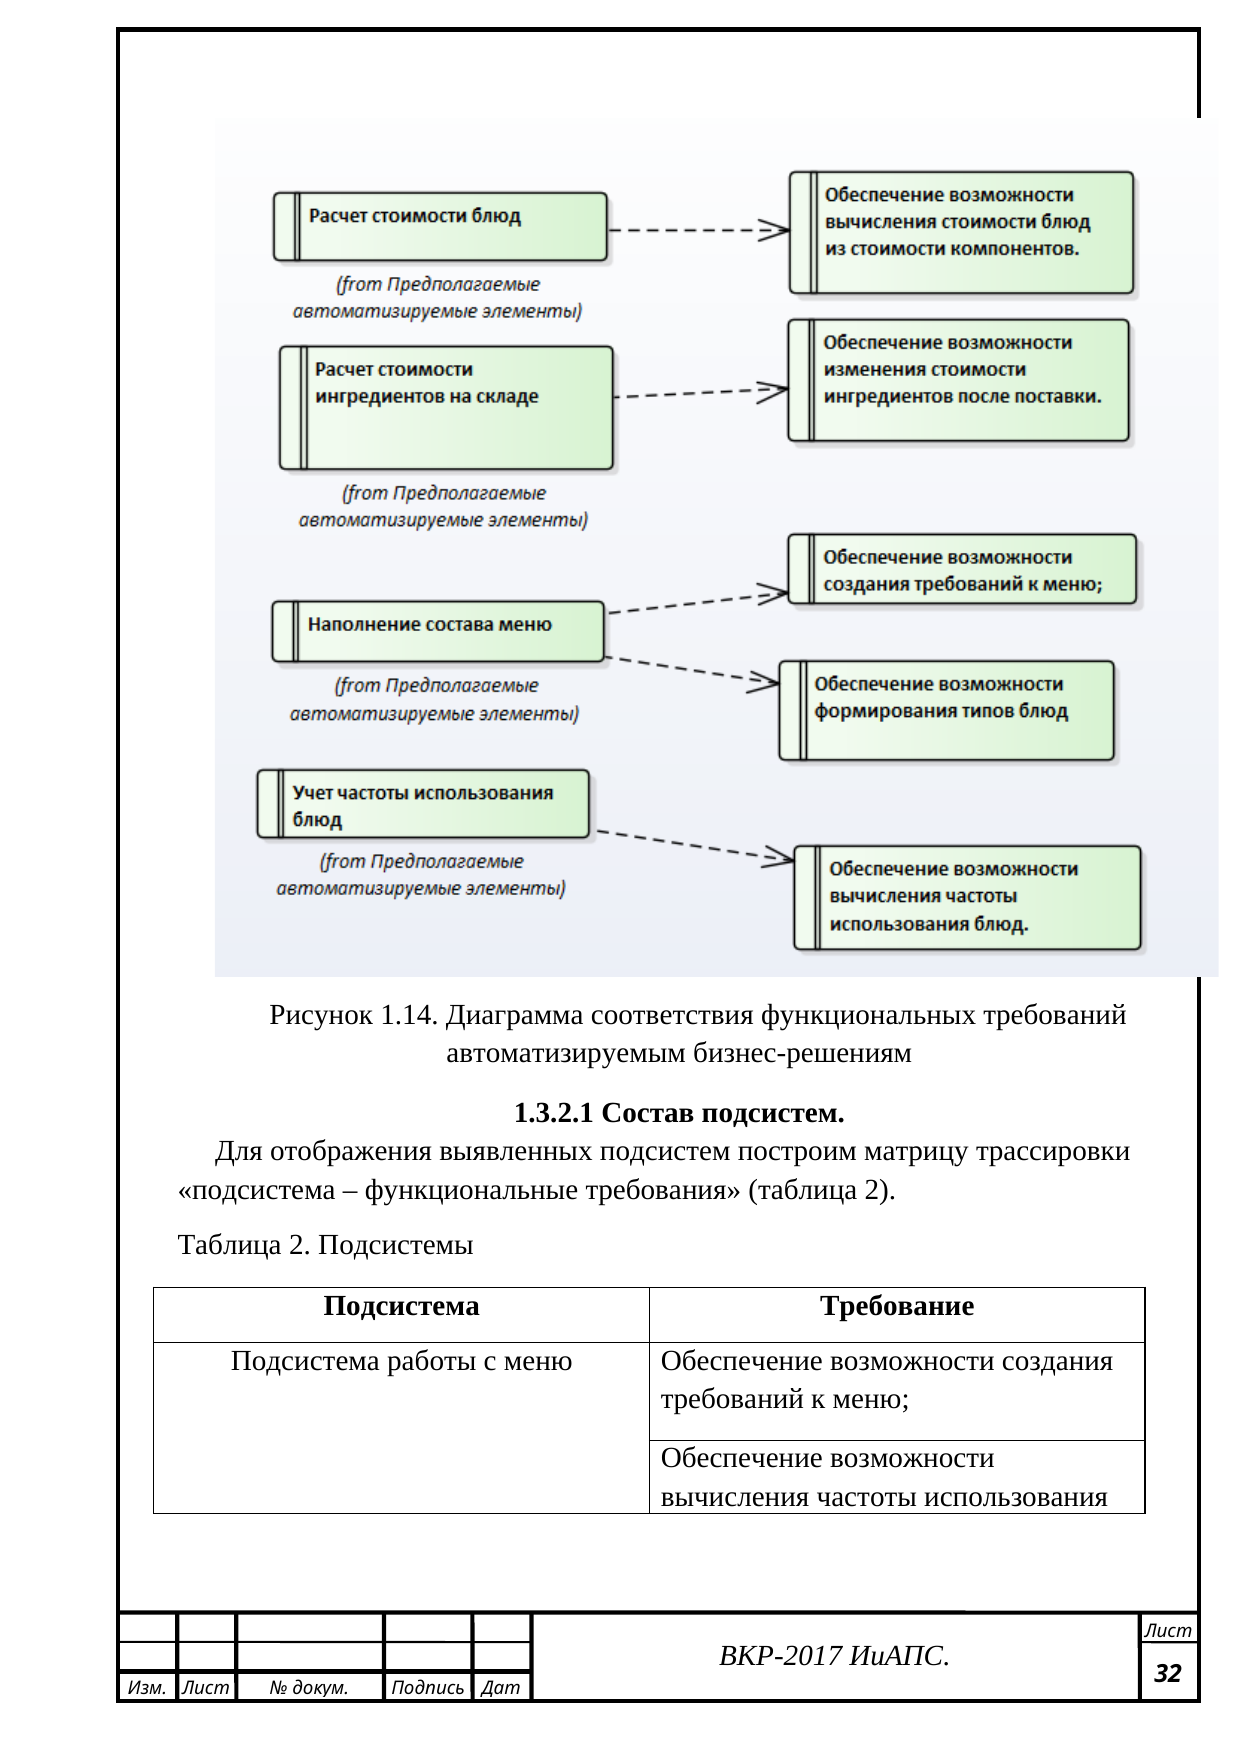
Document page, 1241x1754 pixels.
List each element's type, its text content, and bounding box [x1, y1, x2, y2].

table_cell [650, 1441, 1144, 1513]
table_header Требование [650, 1288, 1144, 1342]
text Таблица 2. Подсистемы [177, 1227, 1181, 1261]
table_cell Обеспечение возможности создания требований к меню; [650, 1343, 1144, 1439]
table_cell Подсистема работы с меню [154, 1343, 649, 1513]
text Для отображения выявленных подсистем построим матрицу трассировки «подсистема – функциональные требования» (таблица 2). [177, 1133, 1181, 1206]
picture [214, 118, 1219, 977]
table_header Подсистема [154, 1288, 649, 1342]
text Рисунок 1.14. Диаграмма соответствия функциональных требований автоматизируемым бизнес-решениям [177, 997, 1181, 1069]
subtitle Состав подсистем. [177, 1095, 1181, 1128]
